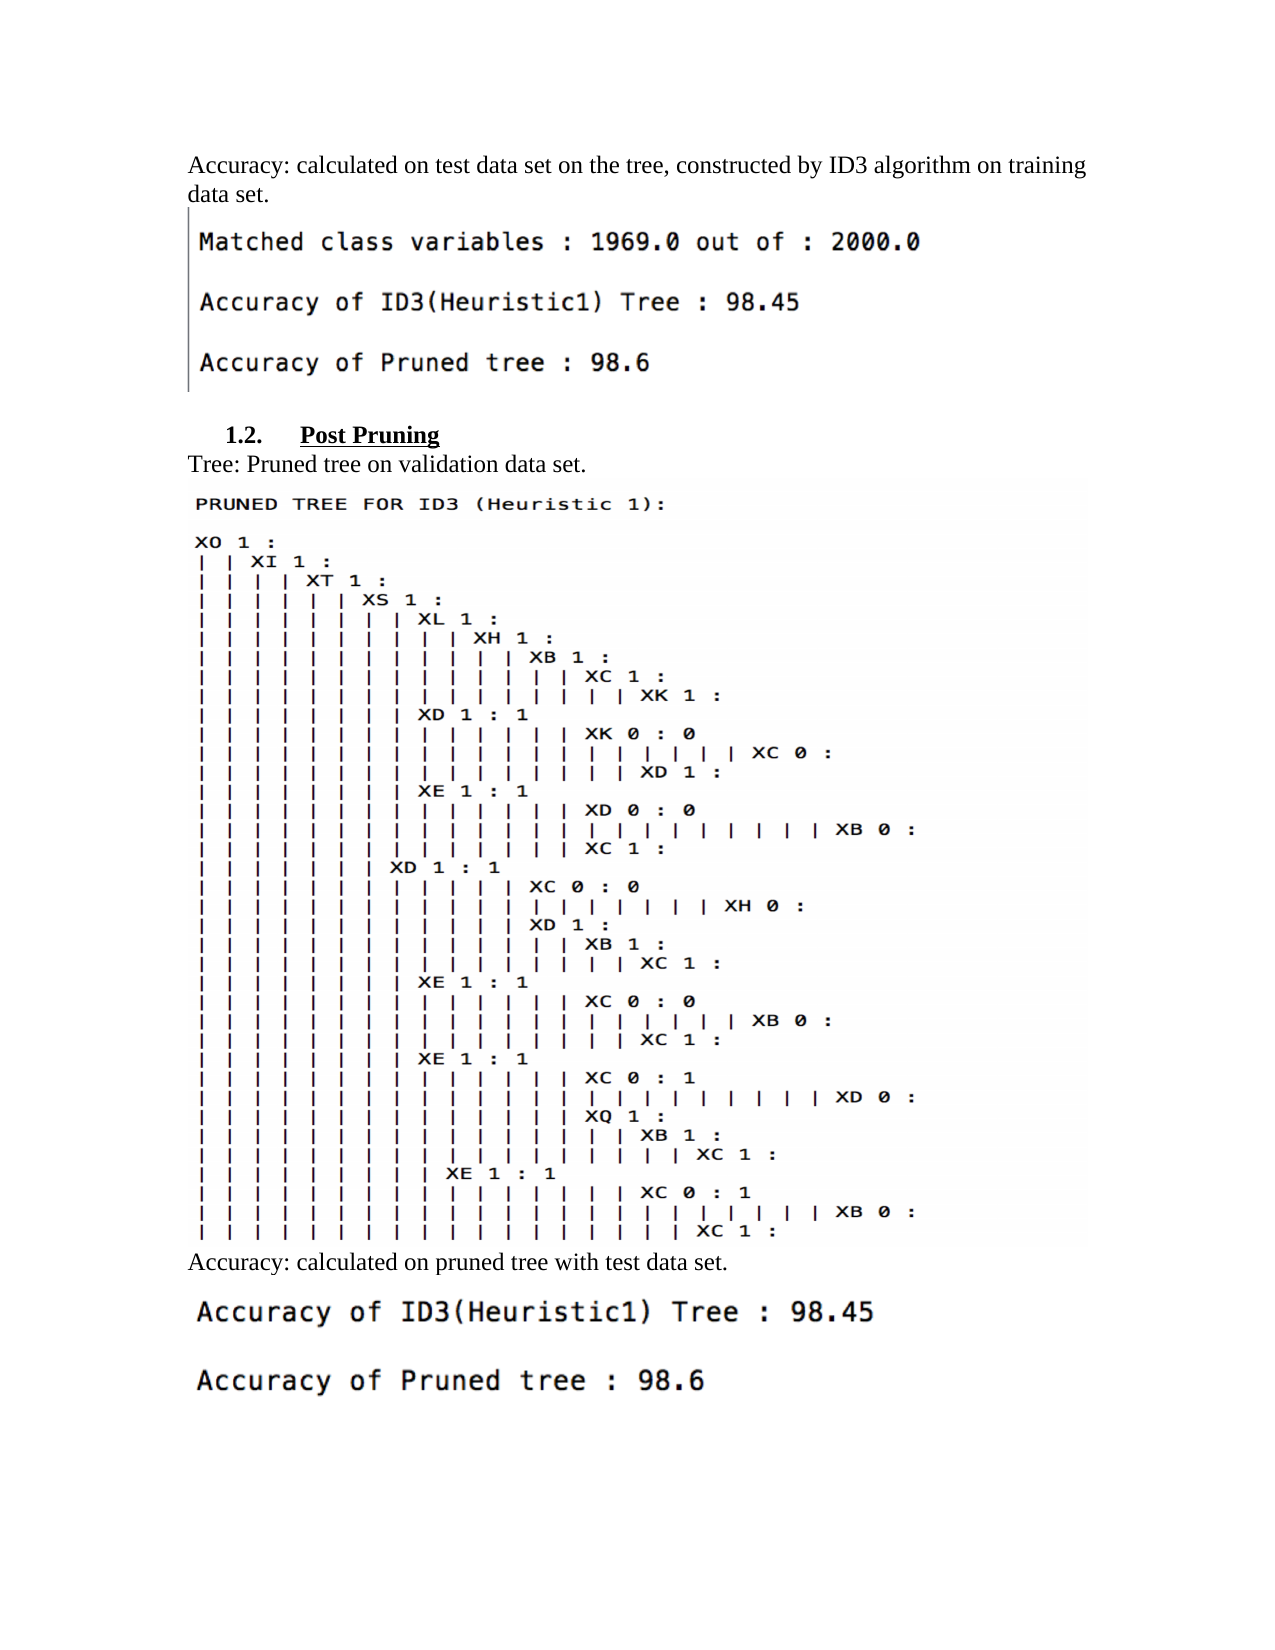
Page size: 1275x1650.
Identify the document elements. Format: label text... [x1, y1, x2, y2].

picture [187, 207, 1088, 392]
text Accuracy: calculated on test data set on the tree, constructed by ID3 algorithm on training data set. [187, 150, 1087, 207]
list Post Pruning [225, 421, 1087, 449]
text Tree: Pruned tree on validation data set. [187, 449, 1087, 478]
picture [187, 1275, 1088, 1419]
picture [187, 478, 1088, 1247]
text Accuracy: calculated on pruned tree with test data set. [187, 1247, 1087, 1275]
